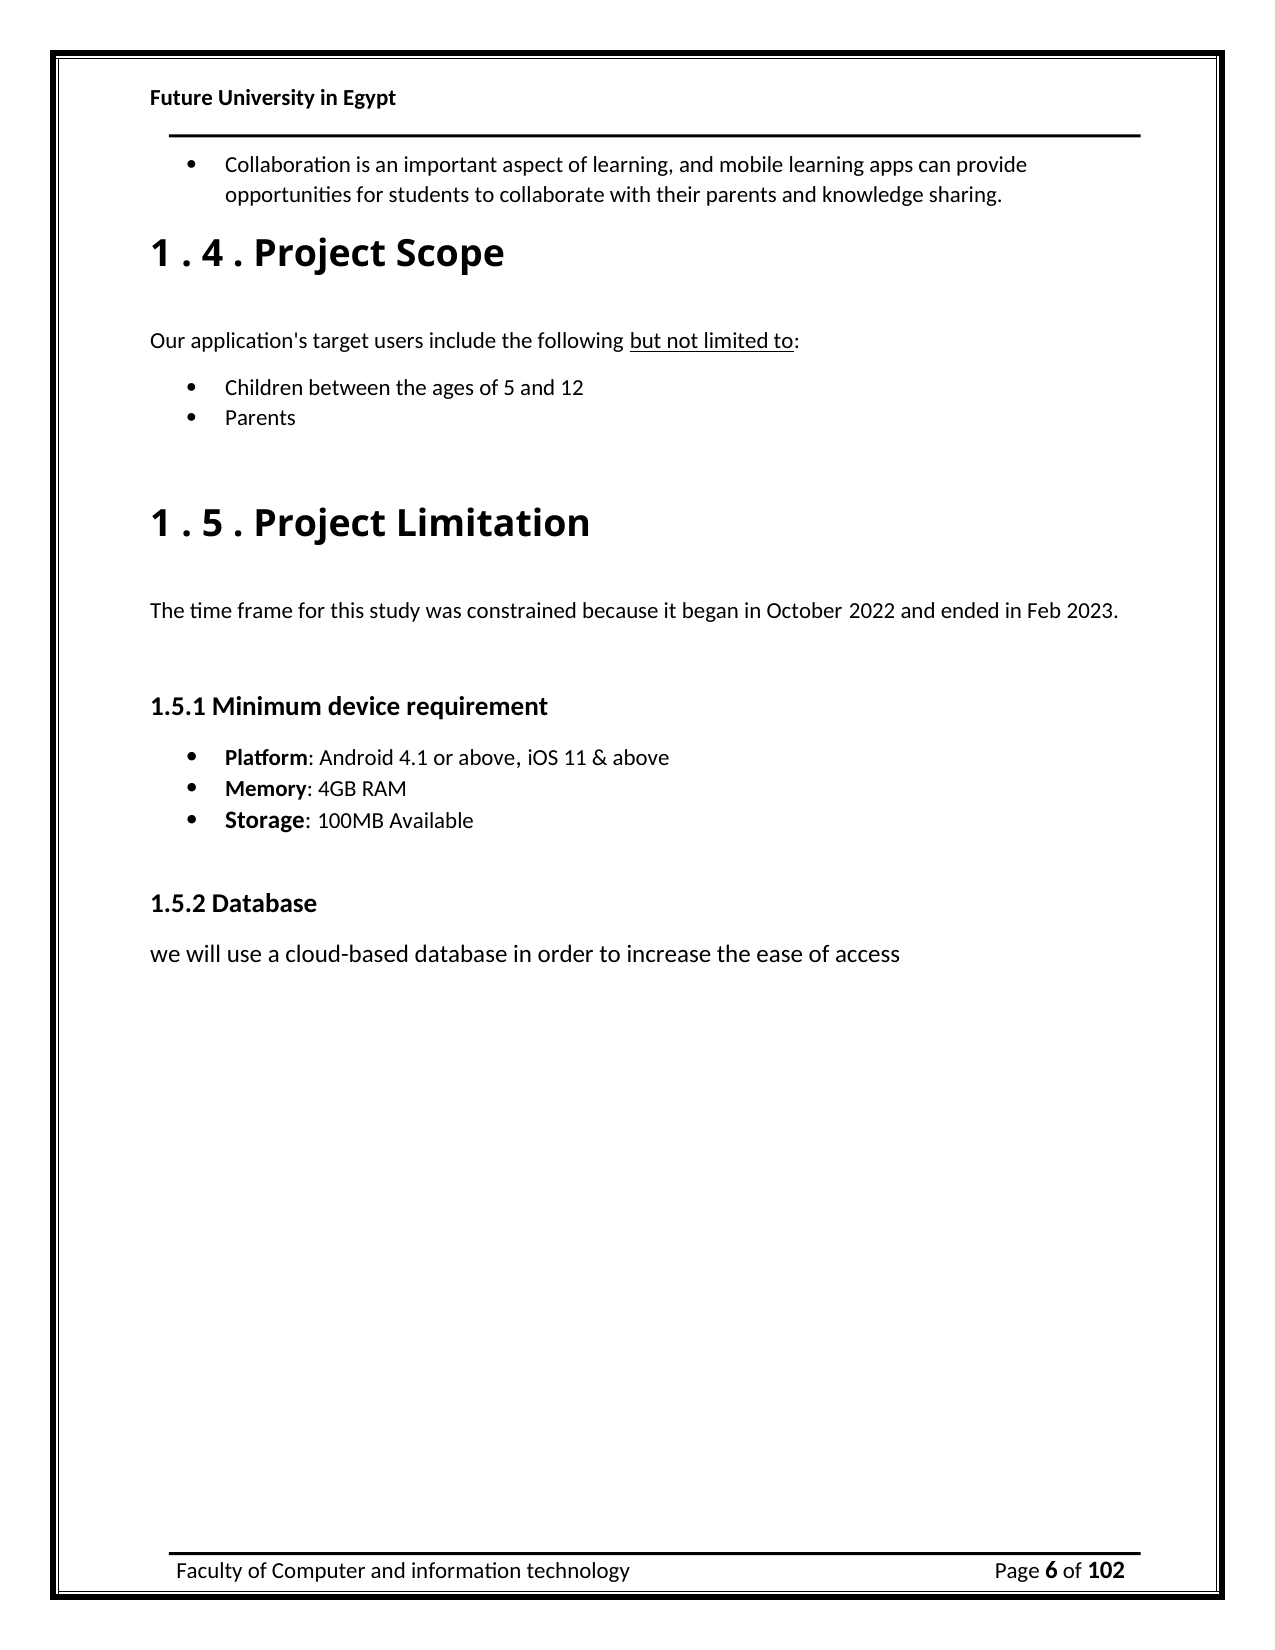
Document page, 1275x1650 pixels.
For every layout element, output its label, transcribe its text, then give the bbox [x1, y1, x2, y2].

text 1.5.1 Minimum device requirement [150, 689, 1125, 722]
list Collaboration is an important aspect of learning, and mobile learning apps can provide opportunities for students to collaborate with their parents and knowledge sharing. [187, 150, 1125, 208]
text Our application's target users include the following but not limited to: [150, 326, 1125, 354]
text The time frame for this study was constrained because it began in October 2022 and ended in Feb 2023. [150, 597, 1125, 625]
list Parents [187, 403, 1125, 431]
subtitle 1 . 4 . Project Scope [150, 226, 1125, 277]
text 1.5.2 Database [150, 887, 1125, 920]
list Platform: Android 4.1 or above, iOS 11 & above [187, 741, 1125, 772]
list Memory: 4GB RAM [187, 774, 1125, 802]
text we will use a cloud-based database in order to increase the ease of access [150, 938, 1125, 969]
list Children between the ages of 5 and 12 [187, 373, 1125, 401]
subtitle 1 . 5 . Project Limitation [150, 496, 1125, 547]
list Storage: 100MB Available [187, 804, 1125, 835]
